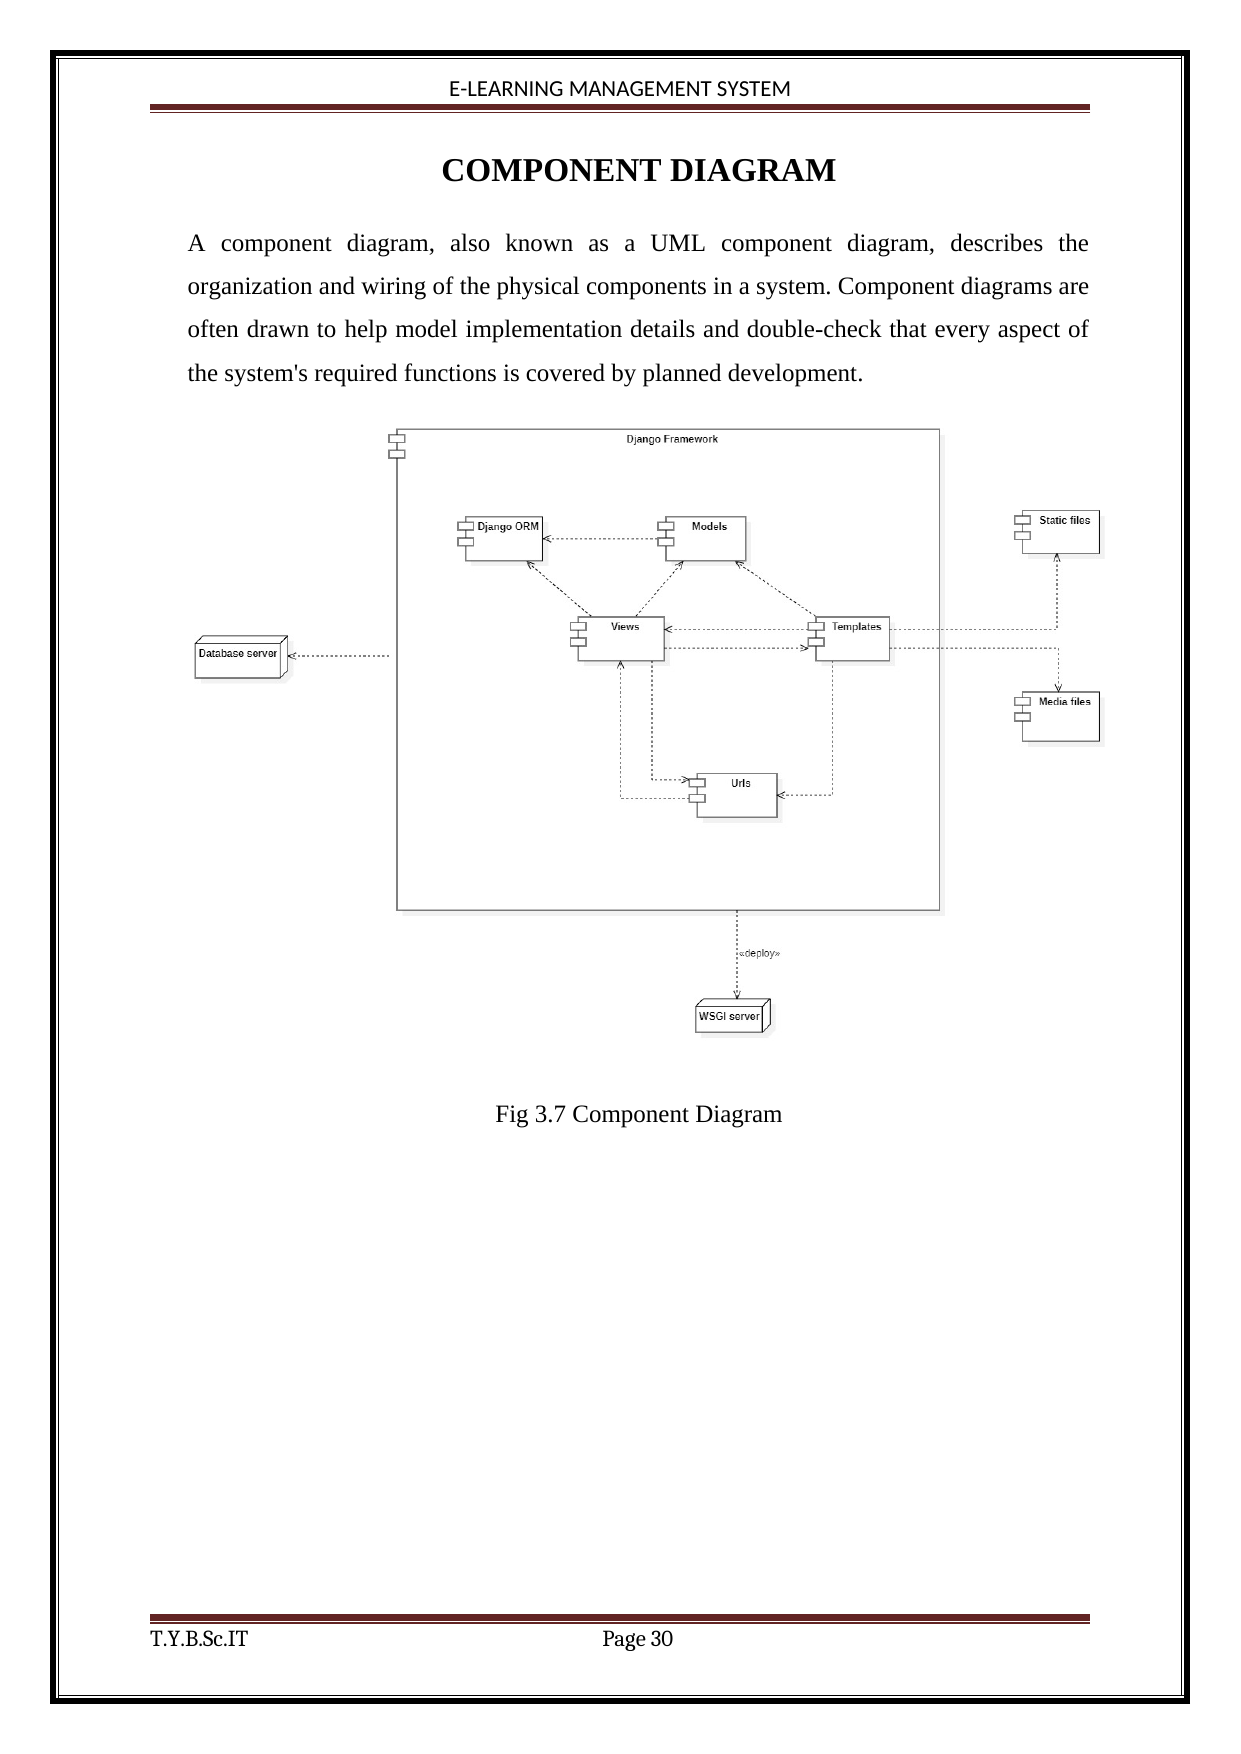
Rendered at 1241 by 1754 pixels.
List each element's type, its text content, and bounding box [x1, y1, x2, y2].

picture [187, 421, 1130, 1064]
text A component diagram, also known as a UML component diagram, describes the organization and wiring of the physical components in a system. Component diagrams are often drawn to help model implementation details and double-check that every aspect of the system's required functions is covered by planned development. [187, 228, 1090, 386]
text COMPONENT DIAGRAM [187, 150, 1090, 188]
text Fig 3.7 Component Diagram [187, 1099, 1090, 1127]
